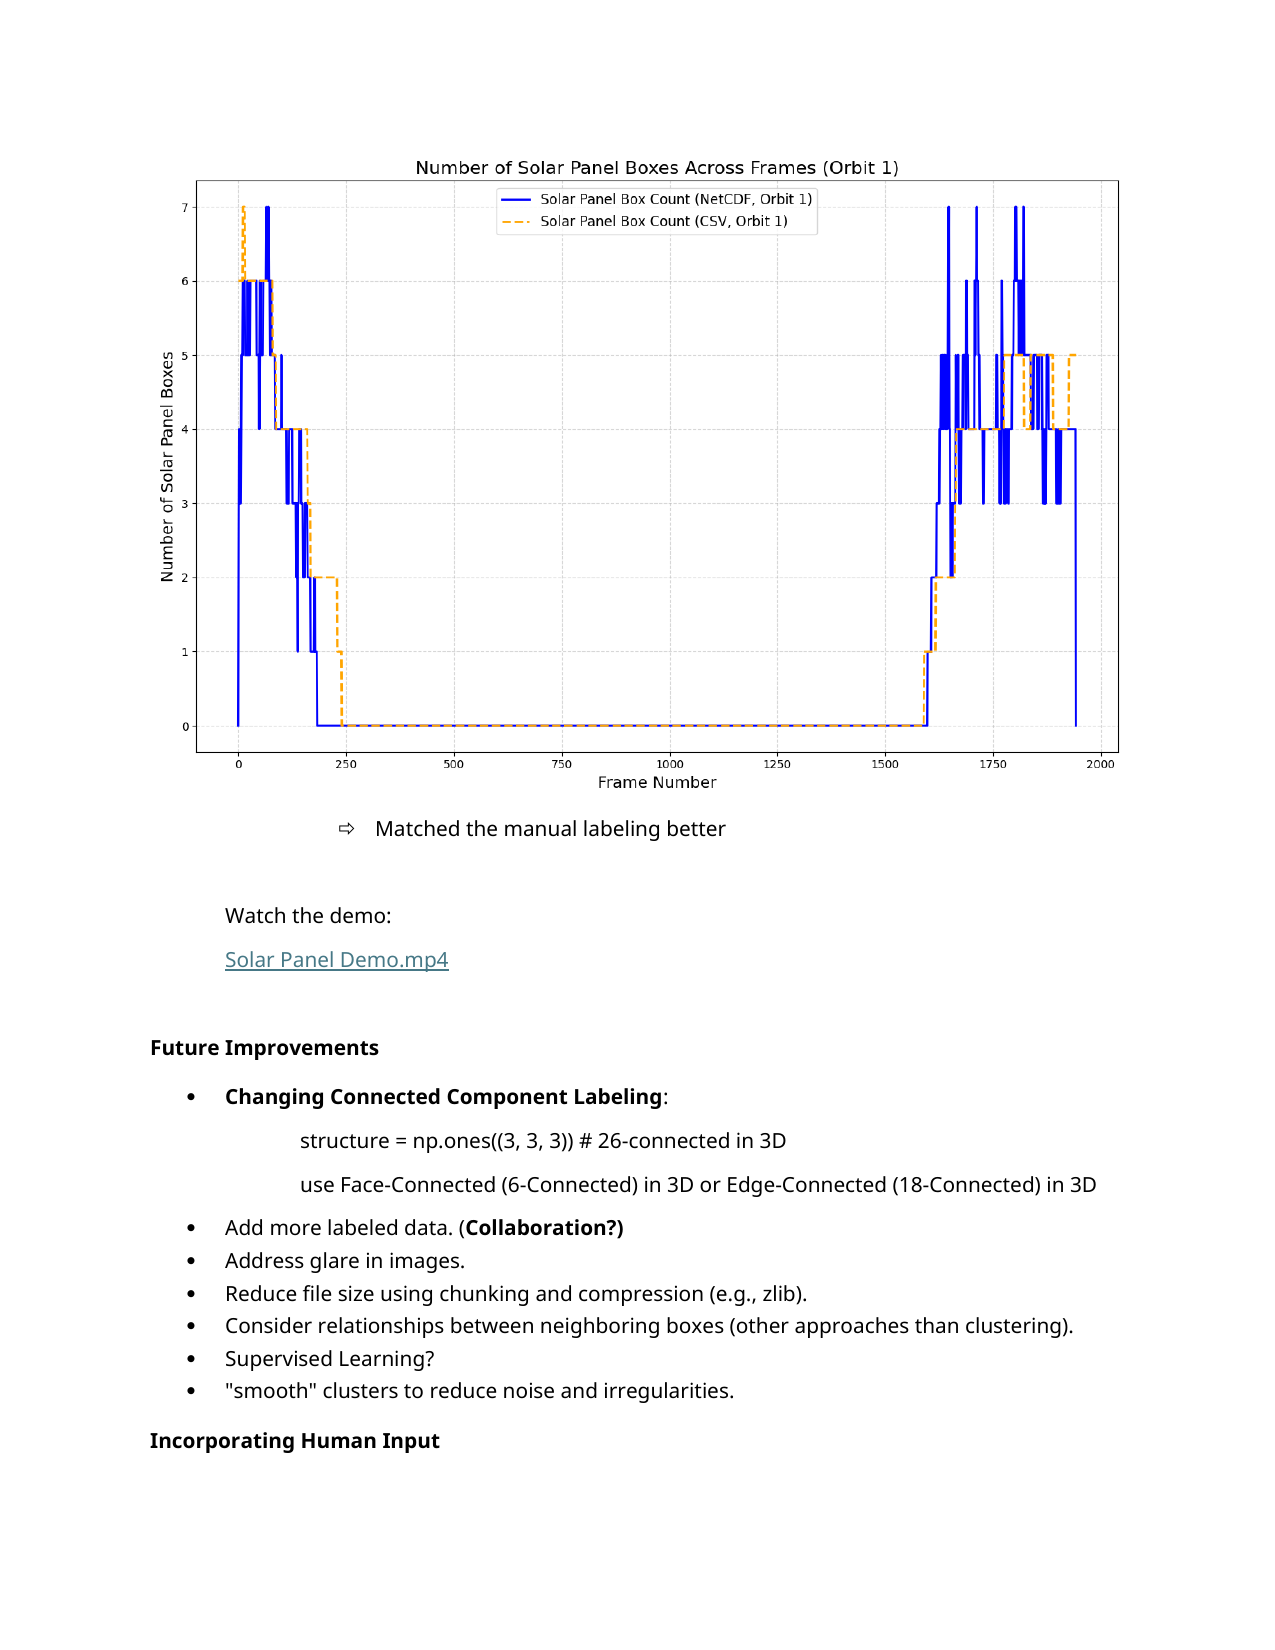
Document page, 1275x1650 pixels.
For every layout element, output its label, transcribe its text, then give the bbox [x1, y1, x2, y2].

text Watch the demo: [150, 902, 1125, 930]
list Address glare in images. [187, 1246, 1125, 1274]
picture [150, 150, 1125, 799]
list Consider relationships between neighboring boxes (other approaches than clustering). [187, 1311, 1125, 1340]
text Future Improvements [150, 1033, 1125, 1061]
list Matched the manual labeling better [337, 814, 1125, 843]
list Reduce file size using chunking and compression (e.g., zlib). [187, 1279, 1125, 1307]
list Changing Connected Component Labeling: [187, 1082, 1125, 1111]
list "smooth" clusters to reduce noise and irregularities. [187, 1376, 1125, 1405]
text Incorporating Human Input [150, 1426, 1125, 1454]
text use Face-Connected (6-Connected) in 3D or Edge-Connected (18-Connected) in 3D [225, 1170, 1125, 1198]
list Supervised Learning? [187, 1344, 1125, 1372]
text structure = np.ones((3, 3, 3)) # 26-connected in 3D [225, 1126, 1125, 1154]
list Add more labeled data. (Collaboration?) [187, 1213, 1125, 1242]
text Solar Panel Demo.mp4 [150, 945, 1125, 974]
